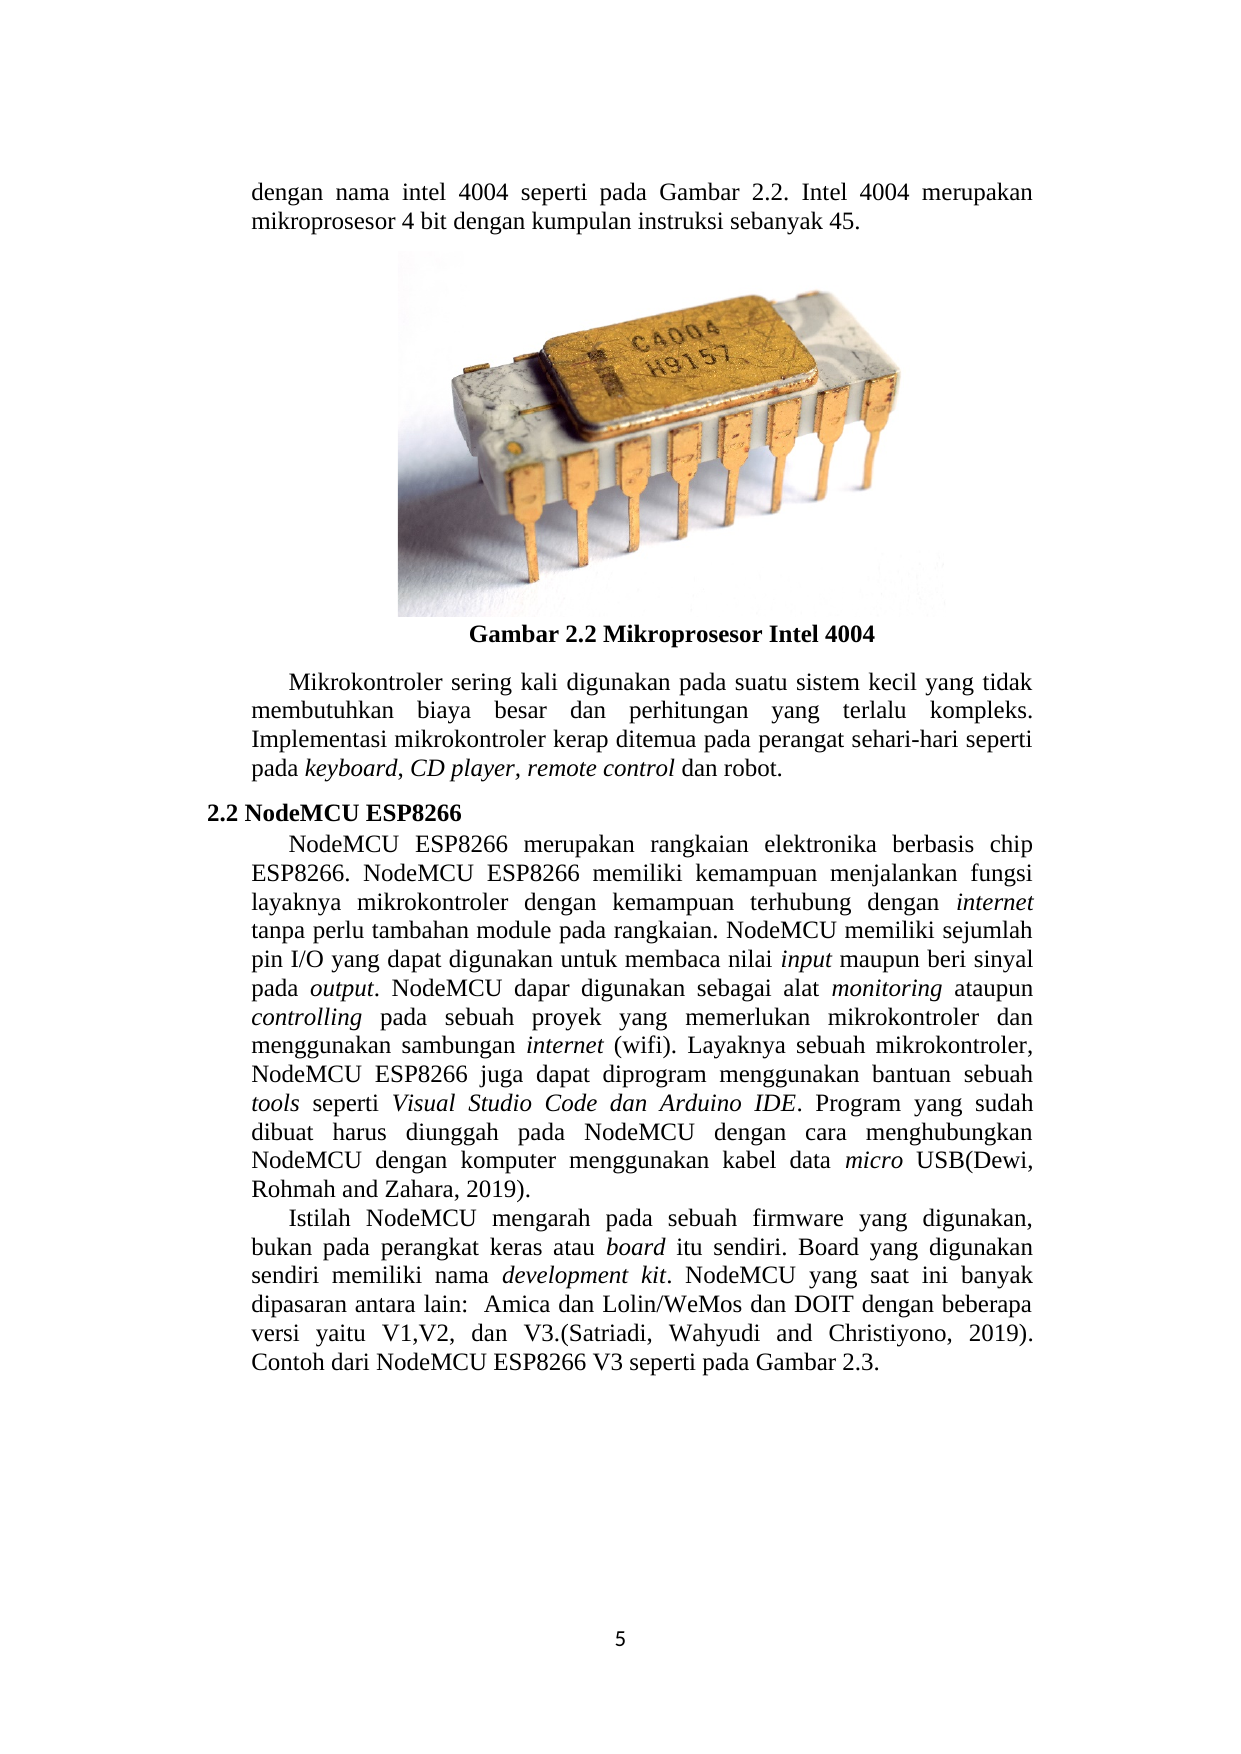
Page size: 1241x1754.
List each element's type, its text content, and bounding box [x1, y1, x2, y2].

text Istilah NodeMCU mengarah pada sebuah firmware yang digunakan, bukan pada perangkat keras atau board itu sendiri. Board yang digunakan sendiri memiliki nama development kit. NodeMCU yang saat ini banyak dipasaran antara lain: Amica dan Lolin/WeMos dan DOIT dengan beberapa versi yaitu V1,V2, dan V3.(Satriadi, Wahyudi and Christiyono, 2019). Contoh dari NodeMCU ESP8266 V3 seperti pada Gambar 2.3. [251, 1203, 1033, 1376]
text Mikrokontroler sering kali digunakan pada suatu sistem kecil yang tidak membutuhkan biaya besar dan perhitungan yang terlalu kompleks. Implementasi mikrokontroler kerap ditemua pada perangat sehari-hari seperti pada keyboard, CD player, remote control dan robot. [251, 667, 1033, 782]
picture [397, 251, 946, 617]
text NodeMCU ESP8266 merupakan rangkaian elektronika berbasis chip ESP8266. NodeMCU ESP8266 memiliki kemampuan menjalankan fungsi layaknya mikrokontroler dengan kemampuan terhubung dengan internet tanpa perlu tambahan module pada rangkaian. NodeMCU memiliki sejumlah pin I/O yang dapat digunakan untuk membaca nilai input maupun beri sinyal pada output. NodeMCU dapar digunakan sebagai alat monitoring ataupun controlling pada sebuah proyek yang memerlukan mikrokontroler dan menggunakan sambungan internet (wifi). Layaknya sebuah mikrokontroler, NodeMCU ESP8266 juga dapat diprogram menggunakan bantuan sebuah tools seperti Visual Studio Code dan Arduino IDE. Program yang sudah dibuat harus diunggah pada NodeMCU dengan cara menghubungkan NodeMCU dengan komputer menggunakan kabel data micro USB(Dewi, Rohmah and Zahara, 2019). [251, 829, 1033, 1203]
text Gambar 2.2 Mikroprosesor Intel 4004 [310, 619, 1033, 648]
list NodeMCU ESP8266 [207, 798, 1033, 827]
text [251, 177, 1033, 235]
